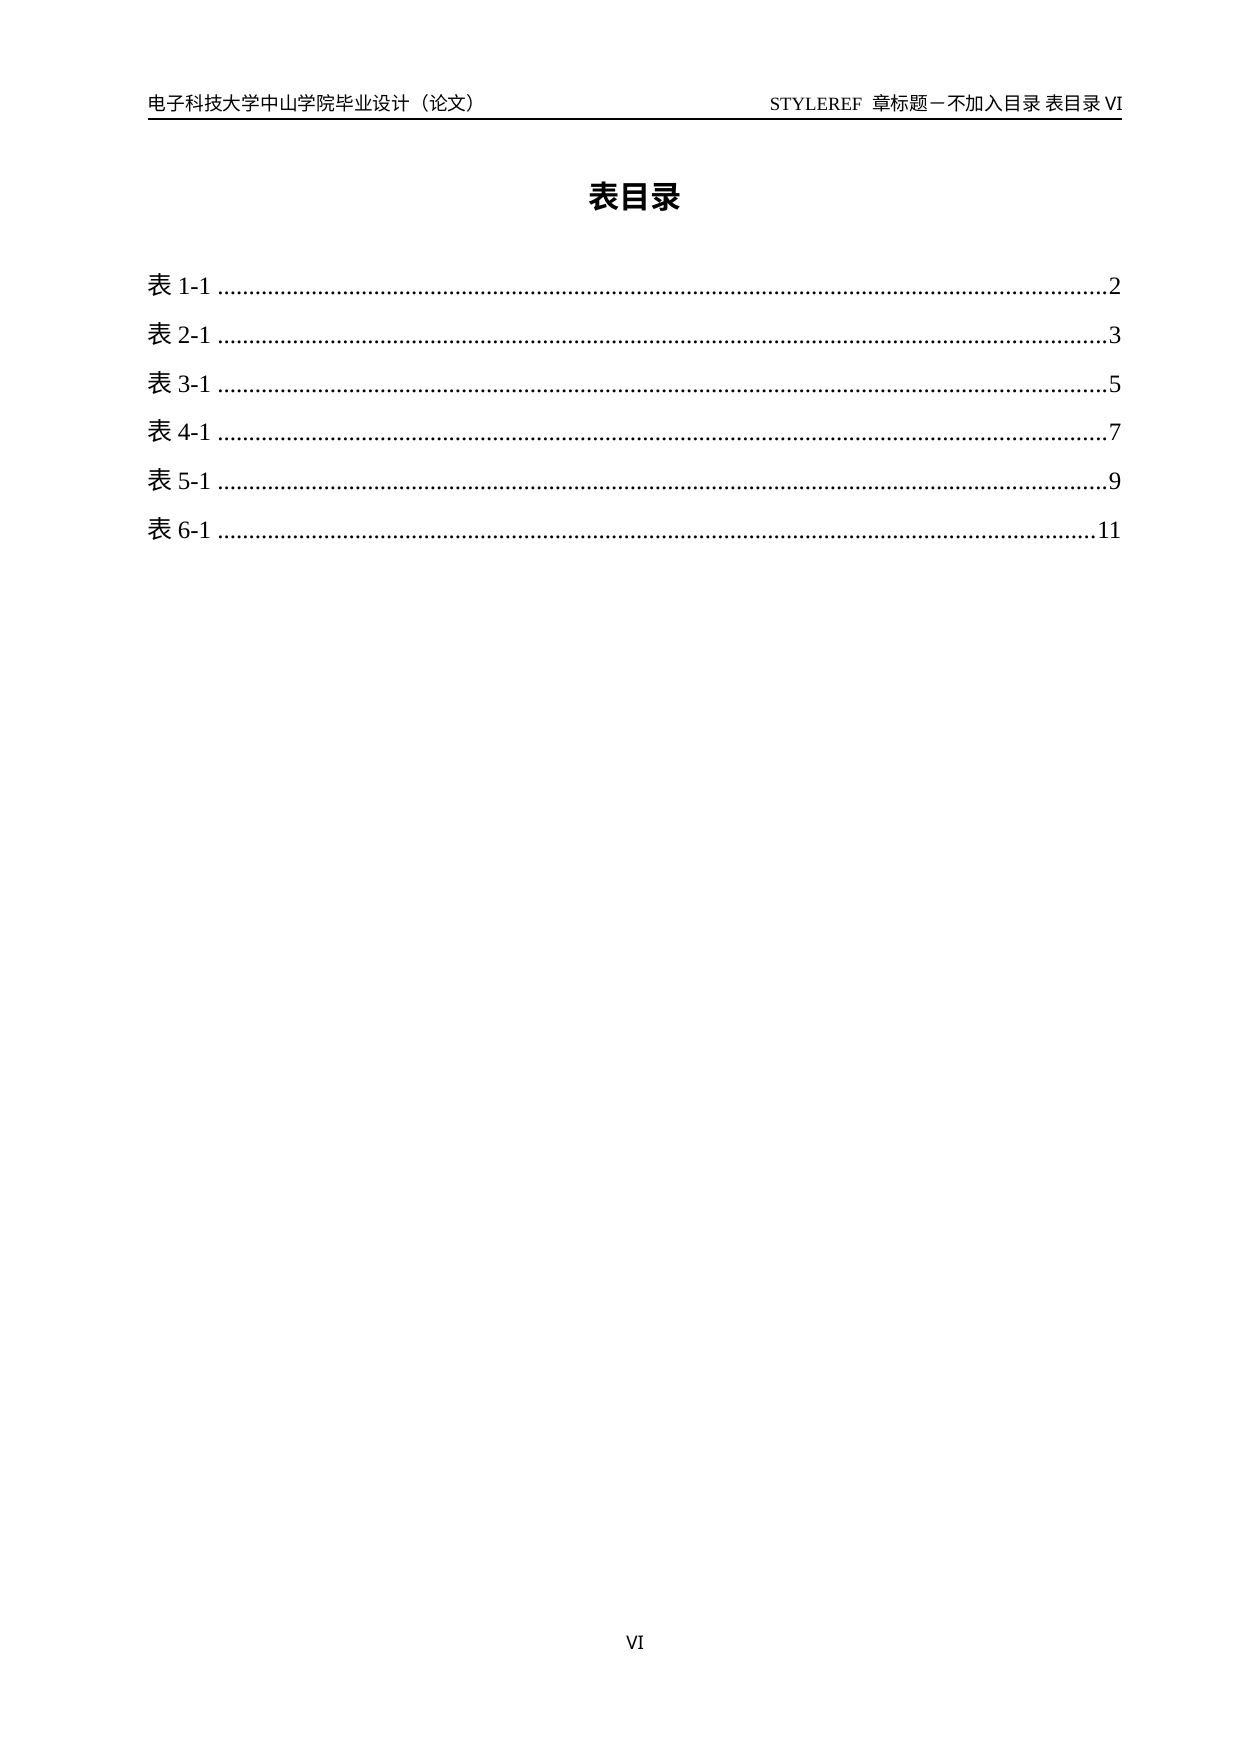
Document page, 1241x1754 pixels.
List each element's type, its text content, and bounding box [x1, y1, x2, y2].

text 表4-1 7 [148, 412, 1122, 448]
text 表2-1 3 [148, 314, 1122, 351]
text 表6-1 11 [148, 509, 1122, 546]
text 表目录 [148, 173, 1122, 218]
text 表1-1 2 [148, 266, 1122, 302]
text 表3-1 5 [148, 363, 1122, 399]
text 表5-1 9 [148, 461, 1122, 497]
